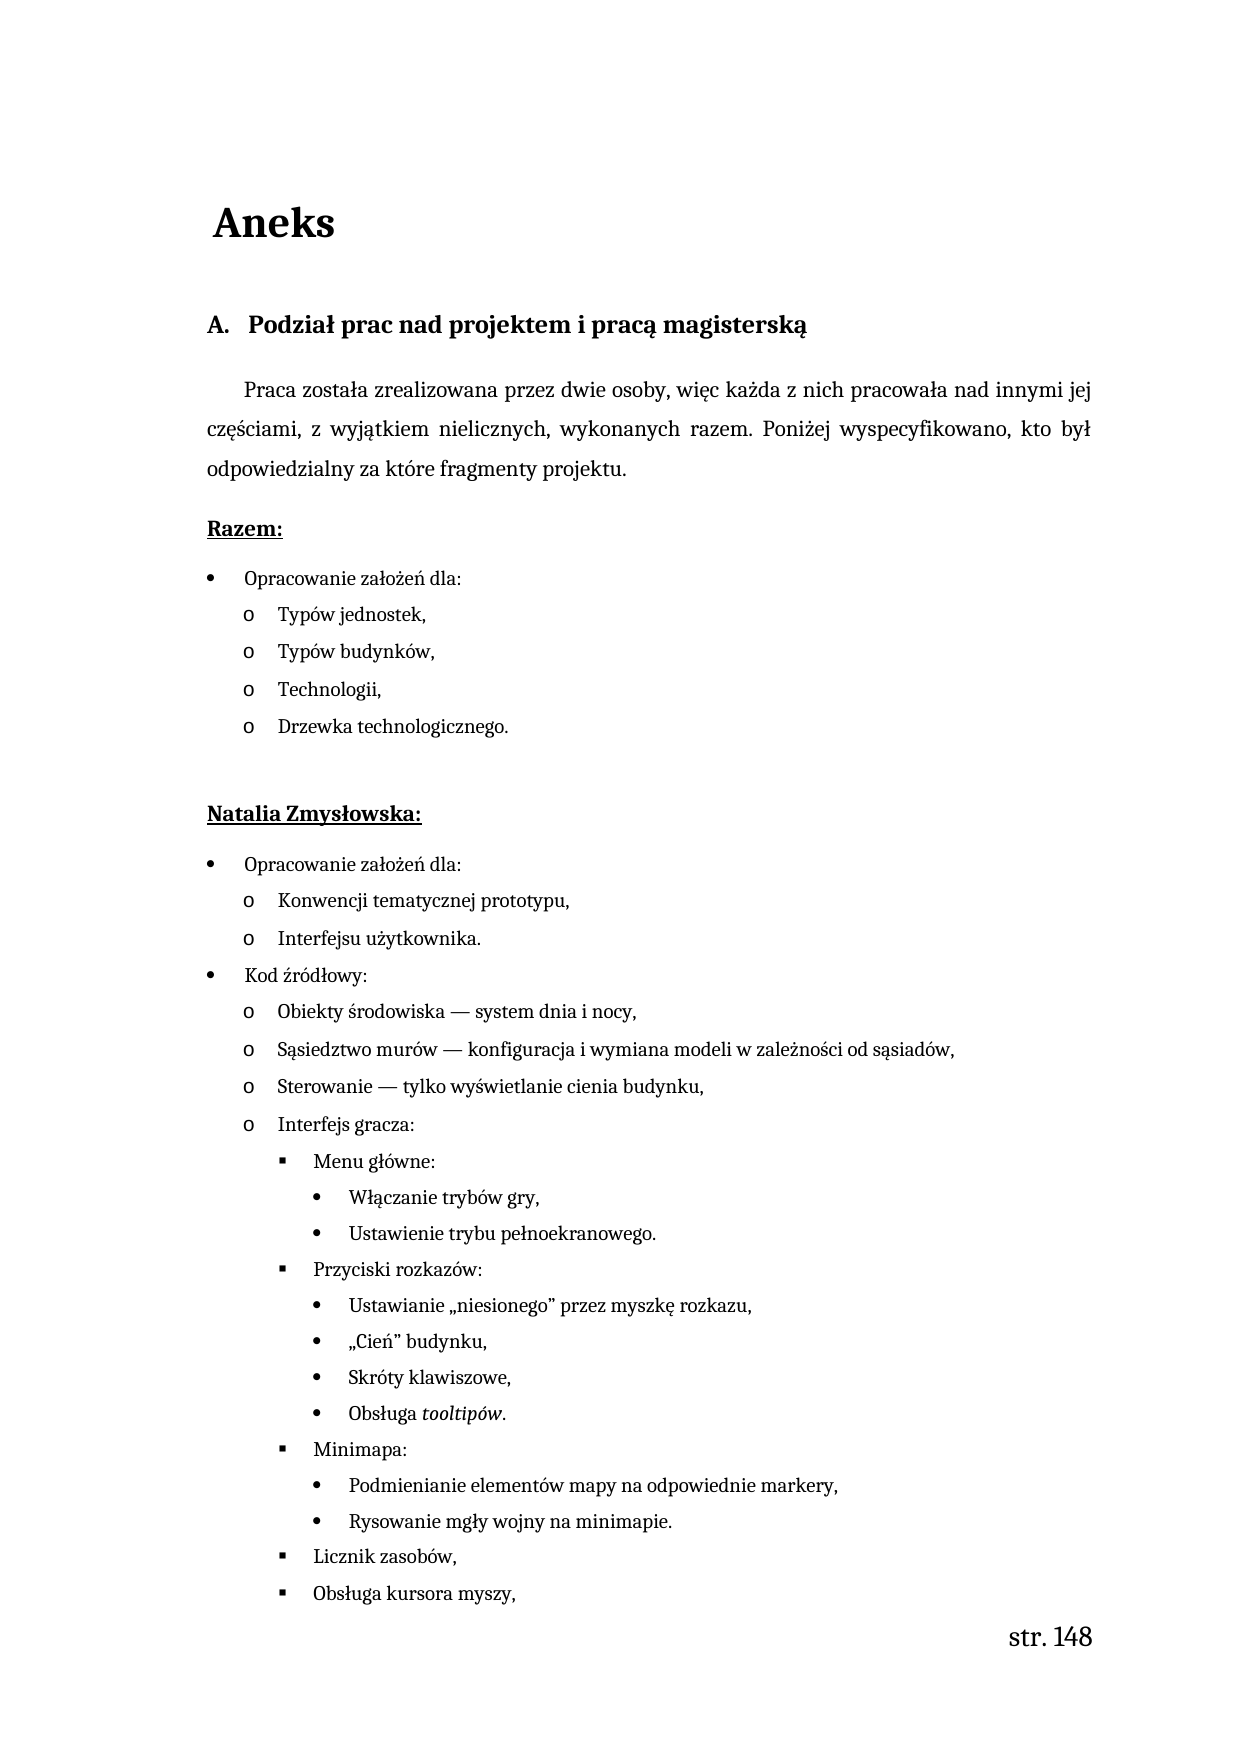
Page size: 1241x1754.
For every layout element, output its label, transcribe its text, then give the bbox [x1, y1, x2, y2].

text Sąsiedztwo murów — konfiguracja i wymiana modeli w zależności od sąsiadów, [242, 1037, 1092, 1062]
list Opracowanie założeń dla: [207, 567, 1092, 591]
text Konwencji tematycznej prototypu, [242, 889, 1092, 914]
list Kod źródłowy: [207, 964, 1092, 988]
text Sterowanie — tylko wyświetlanie cienia budynku, [242, 1075, 1092, 1100]
text Typów jednostek, [242, 603, 1092, 628]
list Podmienianie elementów mapy na odpowiednie markery, [313, 1473, 1092, 1497]
list Ustawienie trybu pełnoekranowego. [313, 1222, 1092, 1246]
list Skróty klawiszowe, [313, 1366, 1092, 1389]
text Natalia Zmysłowska: [207, 801, 1092, 827]
text Obiekty środowiska — system dnia i nocy, [242, 1000, 1092, 1025]
list Licznik zasobów, [278, 1545, 1092, 1569]
list Minimapa: [278, 1437, 1092, 1461]
list Ustawianie „niesionego” przez myszkę rozkazu, [313, 1294, 1092, 1318]
text Interfejs gracza: [242, 1112, 1092, 1137]
list Obsługa kursora myszy, [278, 1581, 1092, 1605]
list Menu główne: [278, 1150, 1092, 1174]
list Włączanie trybów gry, [313, 1186, 1092, 1210]
subtitle Aneks [213, 198, 1092, 248]
list „Cień” budynku, [313, 1329, 1092, 1353]
text Praca została zrealizowana przez dwie osoby, więc każda z nich pracowała nad innymi jej częściami, z wyjątkiem nielicznych, wykonanych razem. Poniżej wyspecyfikowano, kto był odpowiedzialny za które fragmenty projektu. [207, 376, 1092, 482]
text Interfejsu użytkownika. [242, 926, 1092, 951]
text Typów budynków, [242, 640, 1092, 665]
list Obsługa tooltipów. [313, 1401, 1092, 1425]
subtitle Podział prac nad projektem i pracą magisterską [207, 311, 1092, 341]
text Drzewka technologicznego. [242, 715, 1092, 740]
list Rysowanie mgły wojny na minimapie. [313, 1509, 1092, 1533]
list Opracowanie założeń dla: [207, 853, 1092, 877]
text Razem: [207, 516, 1092, 542]
text Technologii, [242, 678, 1092, 703]
list Przyciski rozkazów: [278, 1258, 1092, 1282]
